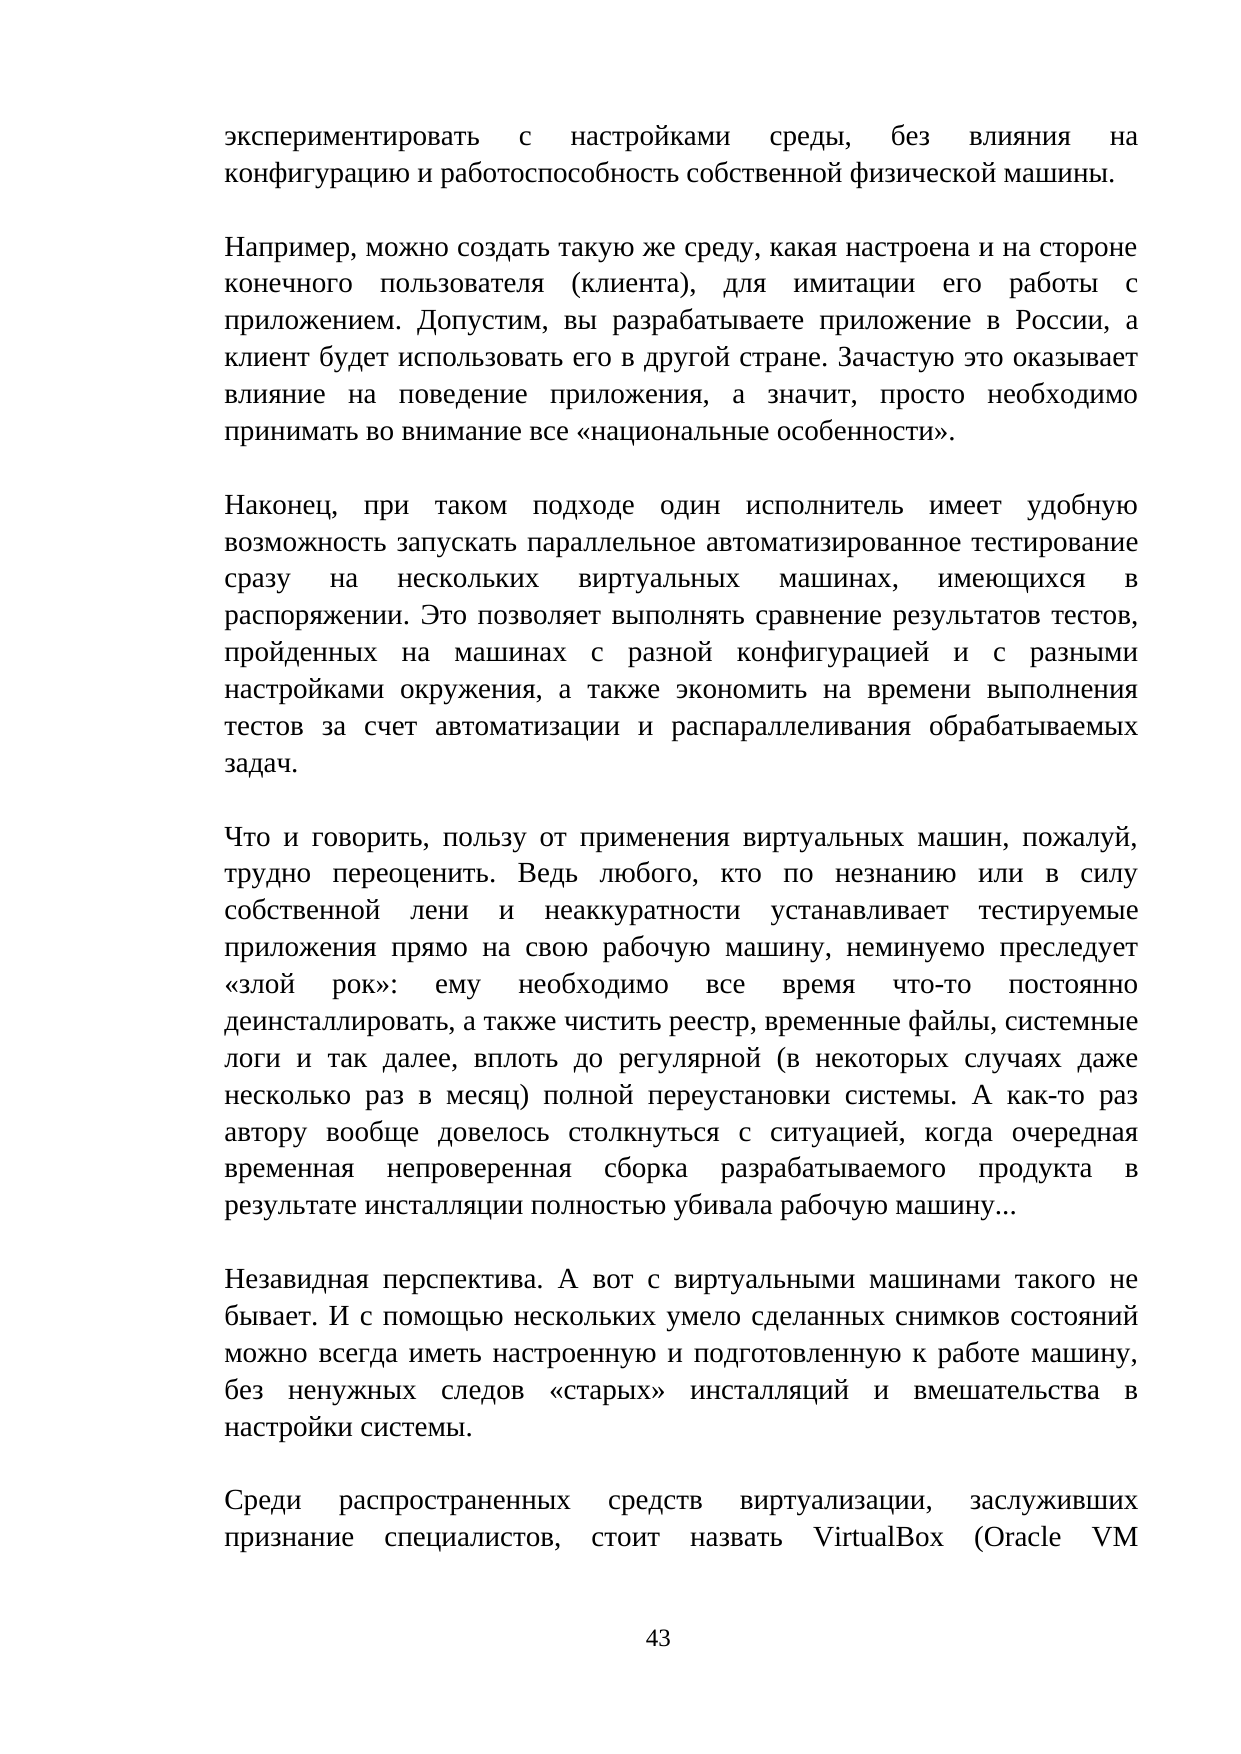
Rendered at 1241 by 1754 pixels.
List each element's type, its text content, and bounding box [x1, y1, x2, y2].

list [224, 1482, 1139, 1553]
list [224, 118, 1139, 188]
list Что и говорить, пользу от применения виртуальных машин, пожалуй, трудно переоценить. Ведь любого, кто по незнанию или в силу собственной лени и неаккуратности устанавливает тестируемые приложения прямо на свою рабочую машину, неминуемо преследует «злой рок»: ему необходимо все время что-то постоянно деинсталлировать, а также чистить реестр, временные файлы, системные логи и так далее, вплоть до регулярной (в некоторых случаях даже несколько раз в месяц) полной переустановки системы. А как-то раз автору вообще довелось столкнуться с ситуацией, когда очередная временная непроверенная сборка разрабатываемого продукта в результате инсталляции полностью убивала рабочую машину... [224, 819, 1139, 1221]
list Незавидная перспектива. А вот с виртуальными машинами такого не бывает. И с помощью нескольких умело сделанных снимков состояний можно всегда иметь настроенную и подготовленную к работе машину, без ненужных следов «старых» инсталляций и вмешательства в настройки системы. [224, 1261, 1139, 1442]
list Наконец, при таком подходе один исполнитель имеет удобную возможность запускать параллельное автоматизированное тестирование сразу на нескольких виртуальных машинах, имеющихся в распоряжении. Это позволяет выполнять сравнение результатов тестов, пройденных на машинах с разной конфигурацией и с разными настройками окружения, а также экономить на времени выполнения тестов за счет автоматизации и распараллеливания обрабатываемых задач. [224, 487, 1139, 778]
list Например, можно создать такую же среду, какая настроена и на стороне конечного пользователя (клиента), для имитации его работы с приложением. Допустим, вы разрабатываете приложение в России, а клиент будет использовать его в другой стране. Зачастую это оказывает влияние на поведение приложения, а значит, просто необходимо принимать во внимание все «национальные особенности». [224, 229, 1139, 447]
